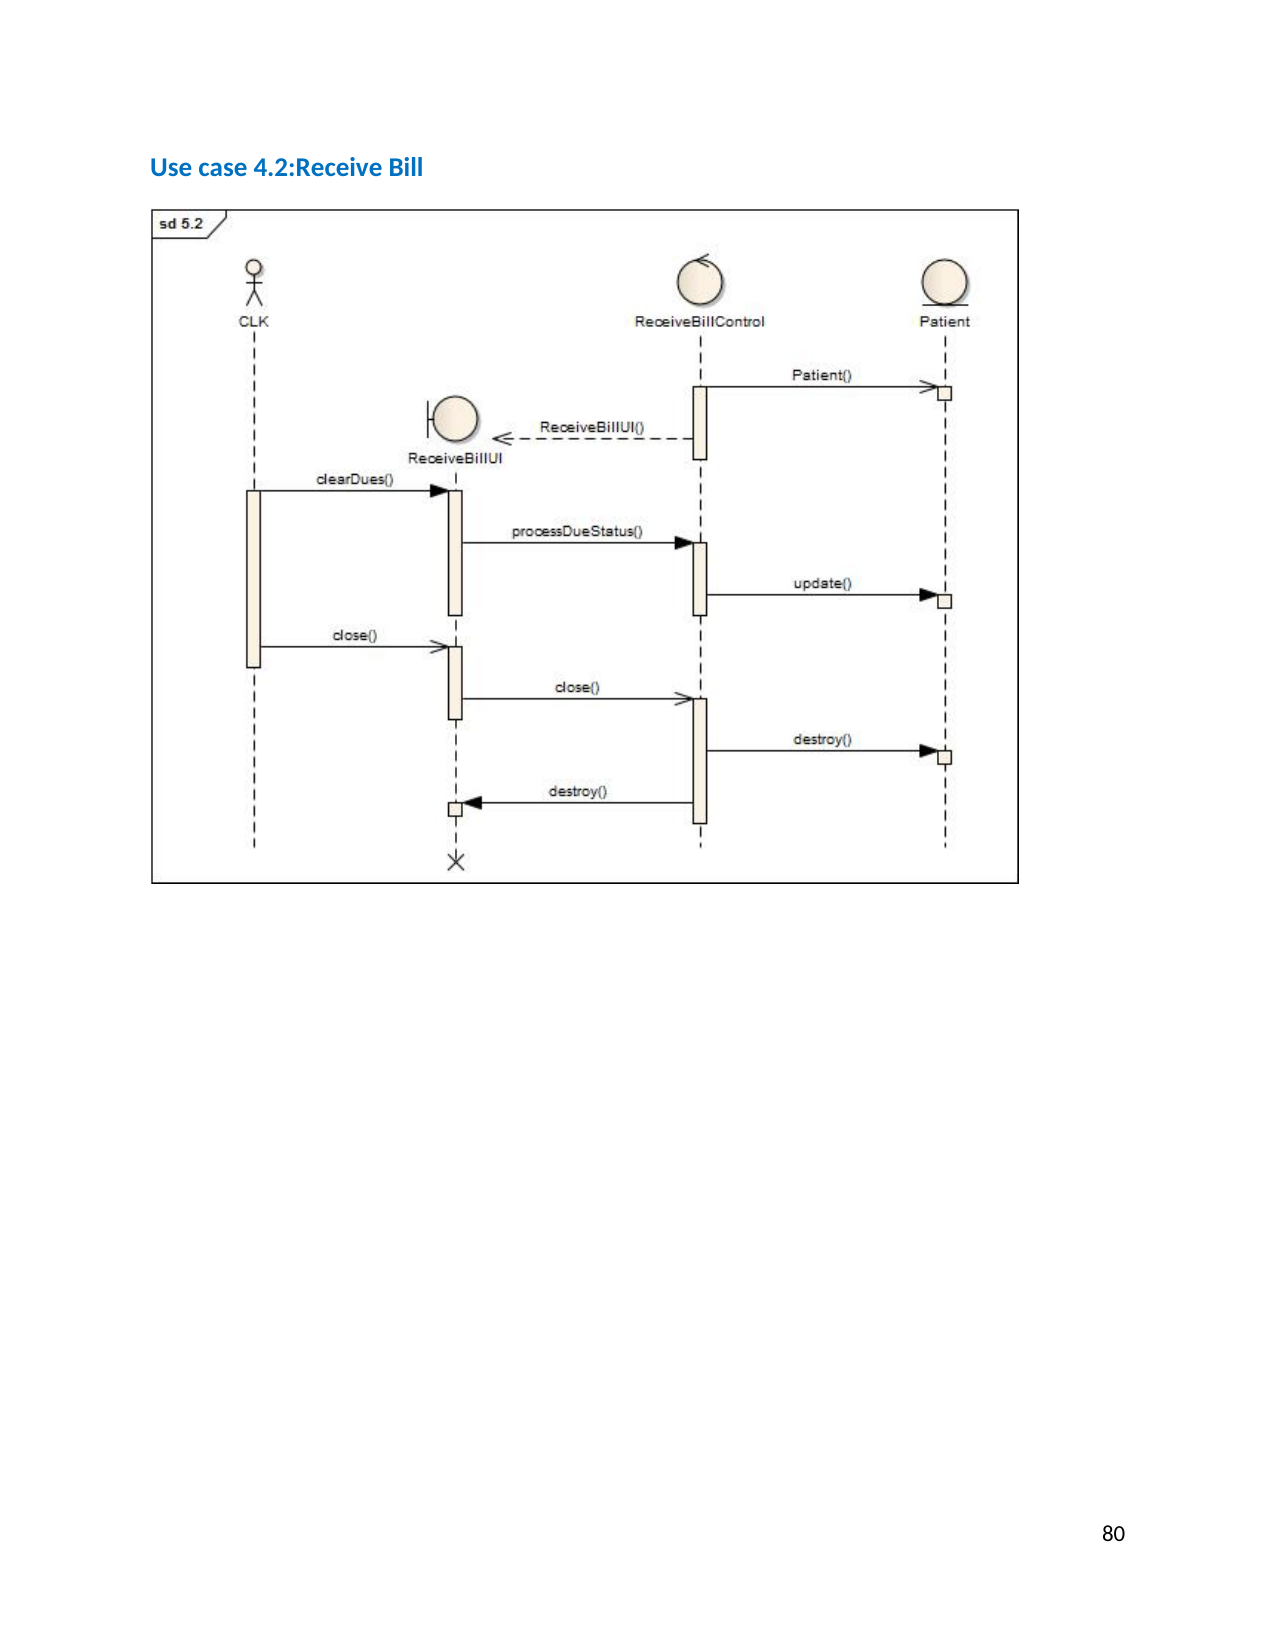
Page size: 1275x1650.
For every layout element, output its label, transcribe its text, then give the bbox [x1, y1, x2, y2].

picture [150, 208, 1019, 884]
text Use case 4.2:Receive Bill [150, 150, 1125, 183]
